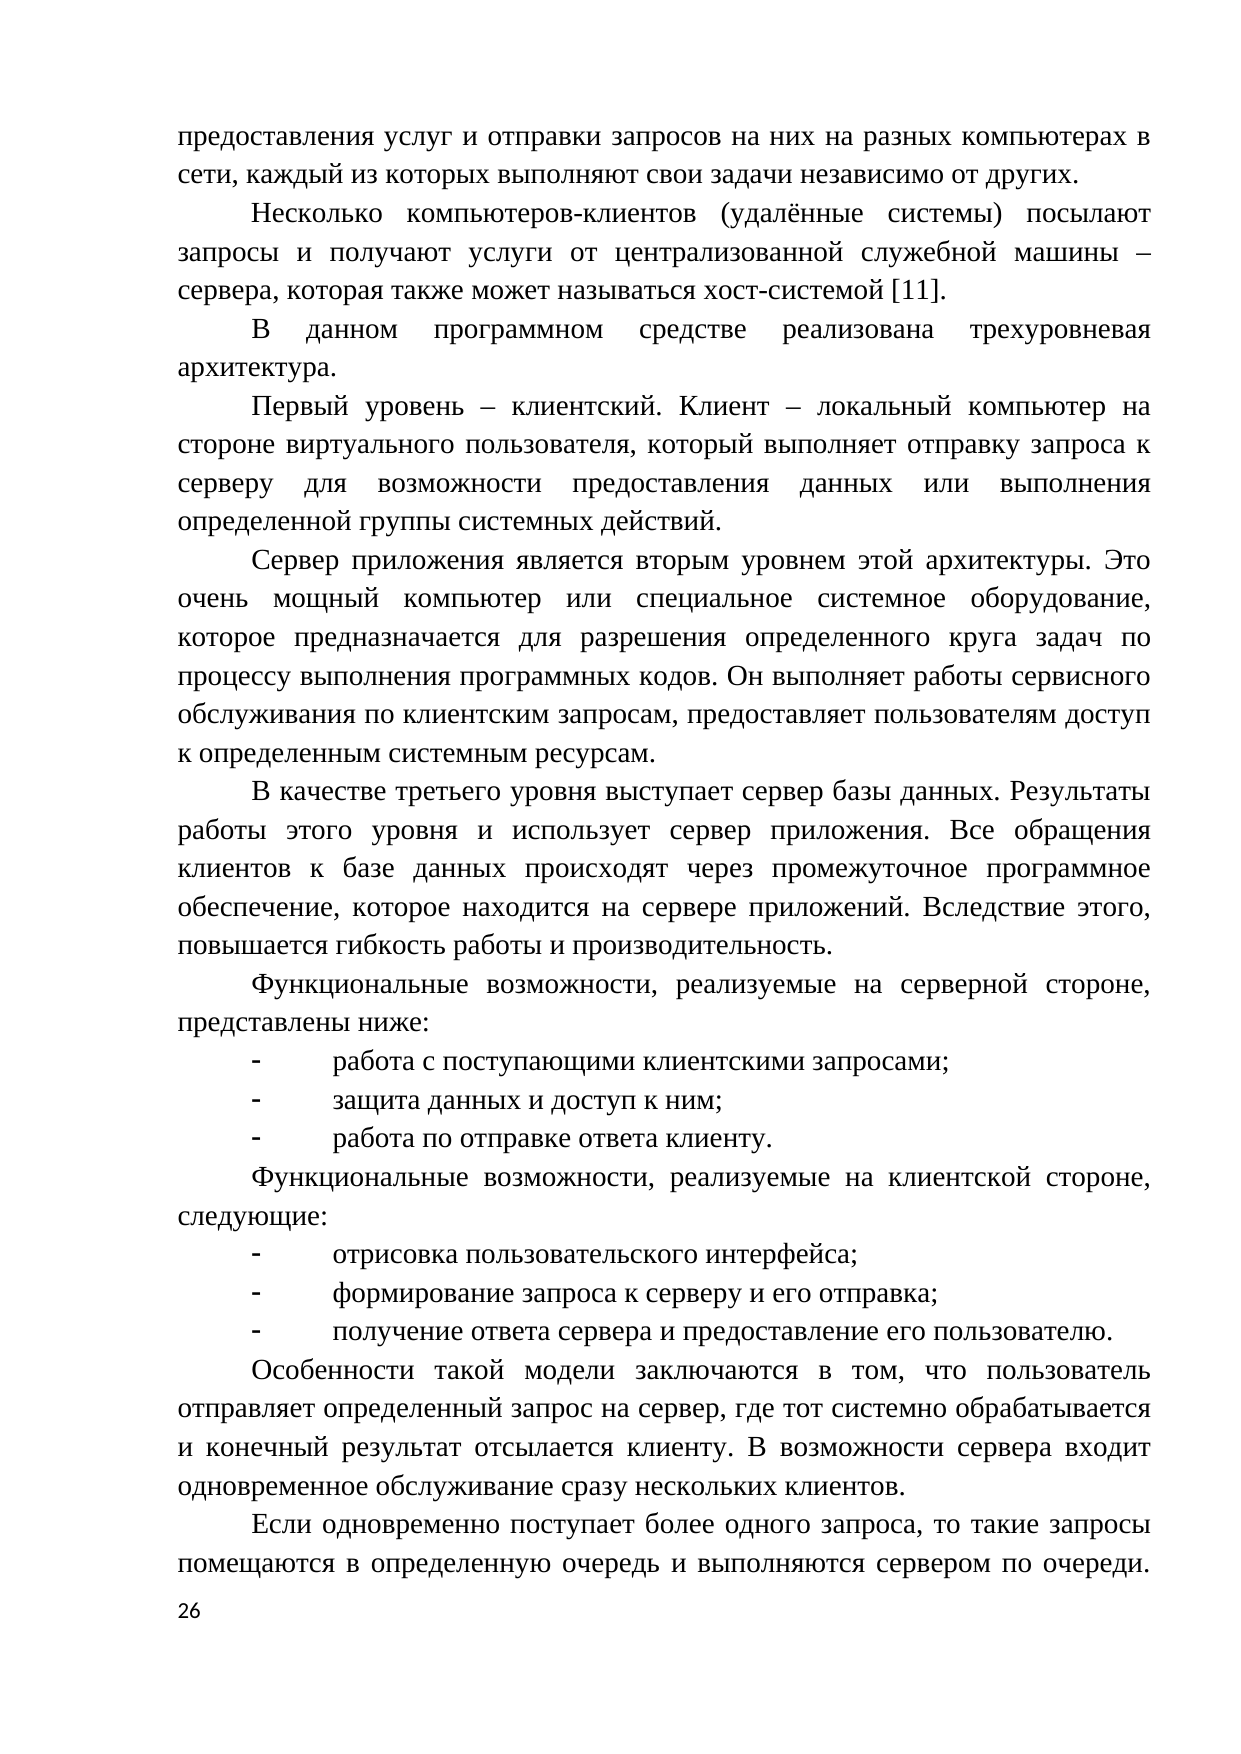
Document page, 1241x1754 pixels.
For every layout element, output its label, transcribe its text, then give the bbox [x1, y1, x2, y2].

text Особенности такой модели заключаются в том, что пользователь отправляет определенный запрос на сервер, где тот системно обрабатывается и конечный результат отсылается клиенту. В возможности сервера входит одновременное обслуживание сразу нескольких клиентов. [177, 1352, 1152, 1501]
text Первый уровень – клиентский. Клиент – локальный компьютер на стороне виртуального пользователя, который выполняет отправку запроса к серверу для возможности предоставления данных или выполнения определенной группы системных действий. [177, 388, 1152, 537]
list защита данных и доступ к ним; [177, 1082, 1152, 1115]
list работа по отправке ответа клиенту. [177, 1120, 1152, 1154]
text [177, 1506, 1152, 1578]
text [177, 118, 1152, 190]
text Функциональные возможности, реализуемые на серверной стороне, представлены ниже: [177, 966, 1152, 1038]
list формирование запроса к серверу и его отправка; [177, 1275, 1152, 1308]
text Сервер приложения является вторым уровнем этой архитектуры. Это очень мощный компьютер или специальное системное оборудование, которое предназначается для разрешения определенного круга задач по процессу выполнения программных кодов. Он выполняет работы сервисного обслуживания по клиентским запросам, предоставляет пользователям доступ к определенным системным ресурсам. [177, 542, 1152, 768]
text В данном программном средстве реализована трехуровневая архитектура. [177, 311, 1152, 383]
list работа с поступающими клиентскими запросами; [177, 1043, 1152, 1077]
text Функциональные возможности, реализуемые на клиентской стороне, следующие: [177, 1159, 1152, 1231]
list получение ответа сервера и предоставление его пользователю. [177, 1313, 1152, 1347]
text В качестве третьего уровня выступает сервер базы данных. Результаты работы этого уровня и использует сервер приложения. Все обращения клиентов к базе данных происходят через промежуточное программное обеспечение, которое находится на сервере приложений. Вследствие этого, повышается гибкость работы и производительность. [177, 773, 1152, 961]
list отрисовка пользовательского интерфейса; [177, 1236, 1152, 1270]
text Несколько компьютеров-клиентов (удалённые системы) посылают запросы и получают услуги от централизованной служебной машины – сервера, которая также может называться хост-системой [11]. [177, 195, 1152, 306]
